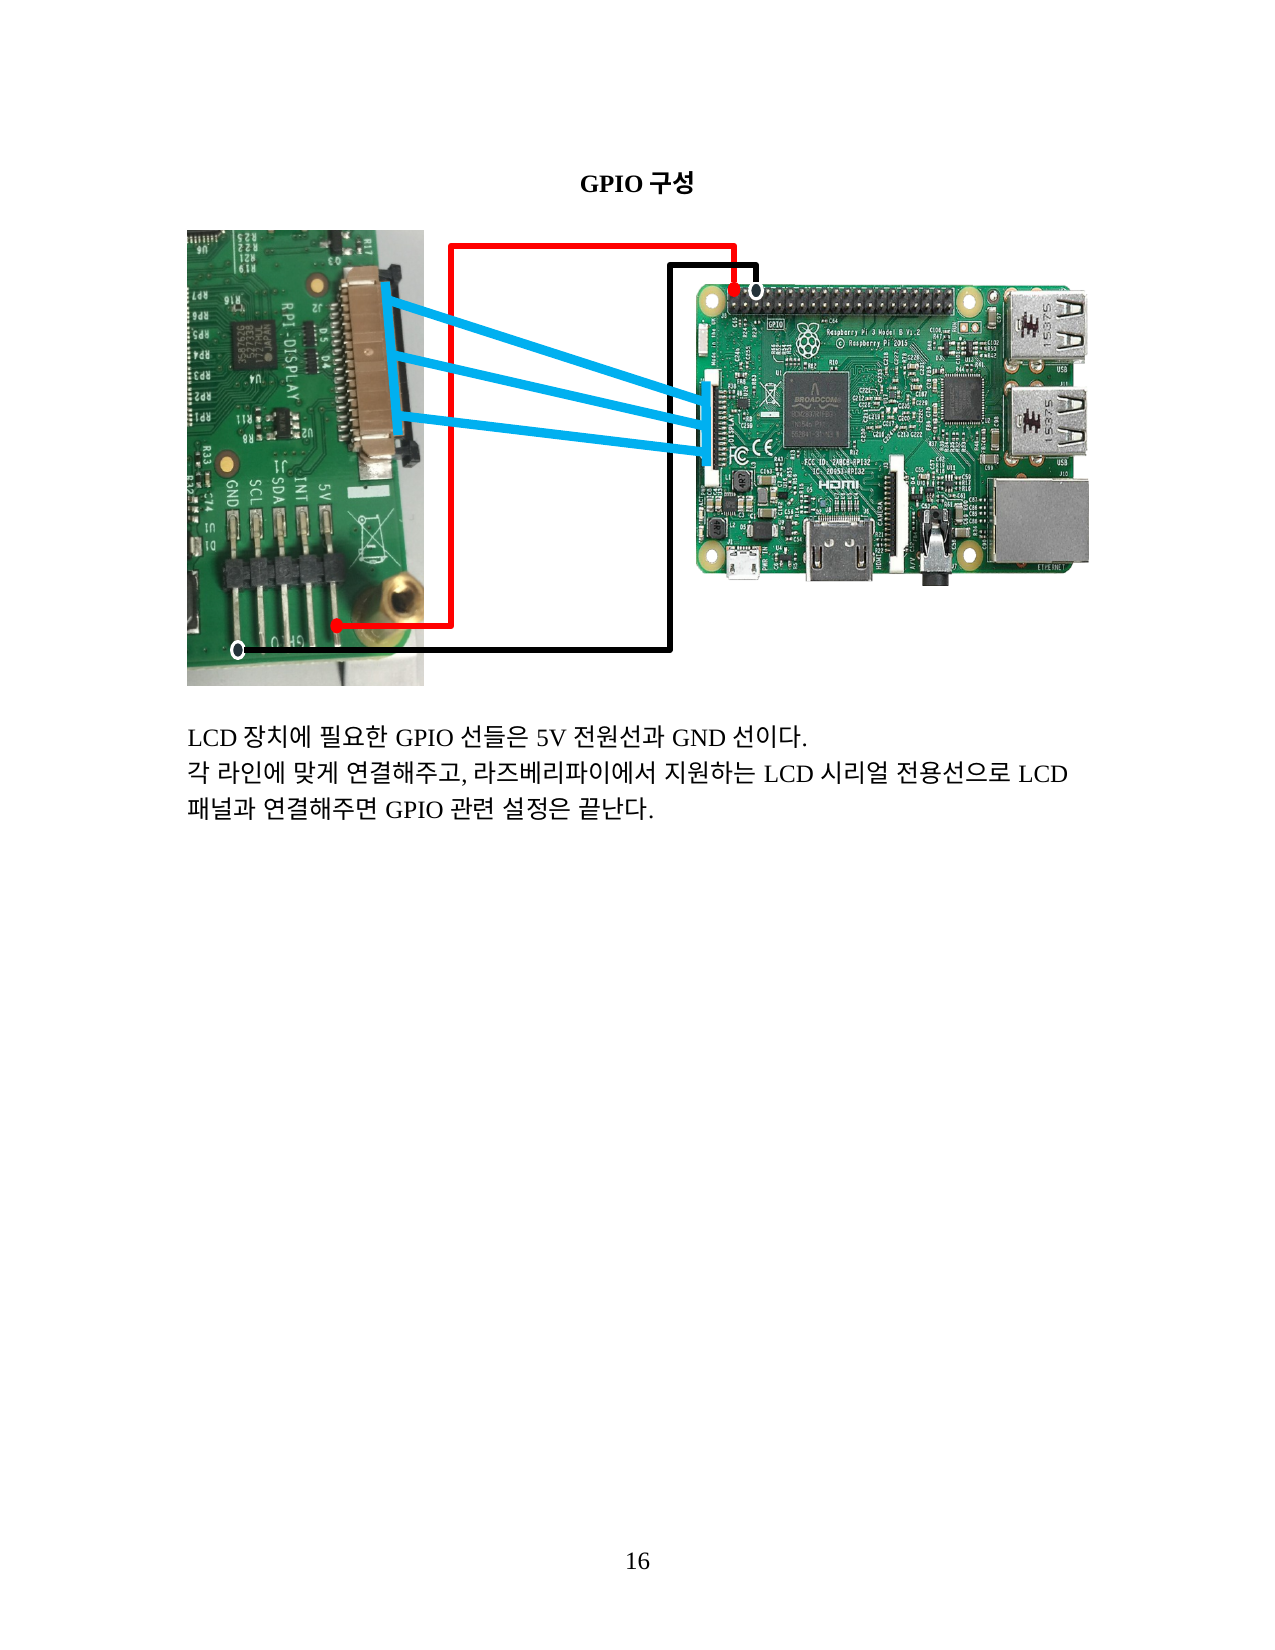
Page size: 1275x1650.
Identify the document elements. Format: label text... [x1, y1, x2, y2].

picture [393, 308, 424, 356]
picture [398, 362, 424, 413]
picture [187, 230, 424, 686]
picture [696, 430, 701, 446]
picture [696, 284, 1089, 586]
text LCD 장치에 필요한 GPIO 선들은 5V 전원선과 GND 선이다. [187, 717, 1088, 754]
picture [696, 406, 701, 419]
subtitle GPIO 구성 [187, 150, 1088, 200]
text 각 라인에 맞게 연결해주고, 라즈베리파이에서 지원하는 LCD 시리얼 전용선으로 LCD 패널과 연결해주면 GPIO 관련 설정은 끝난다. [187, 754, 1088, 826]
